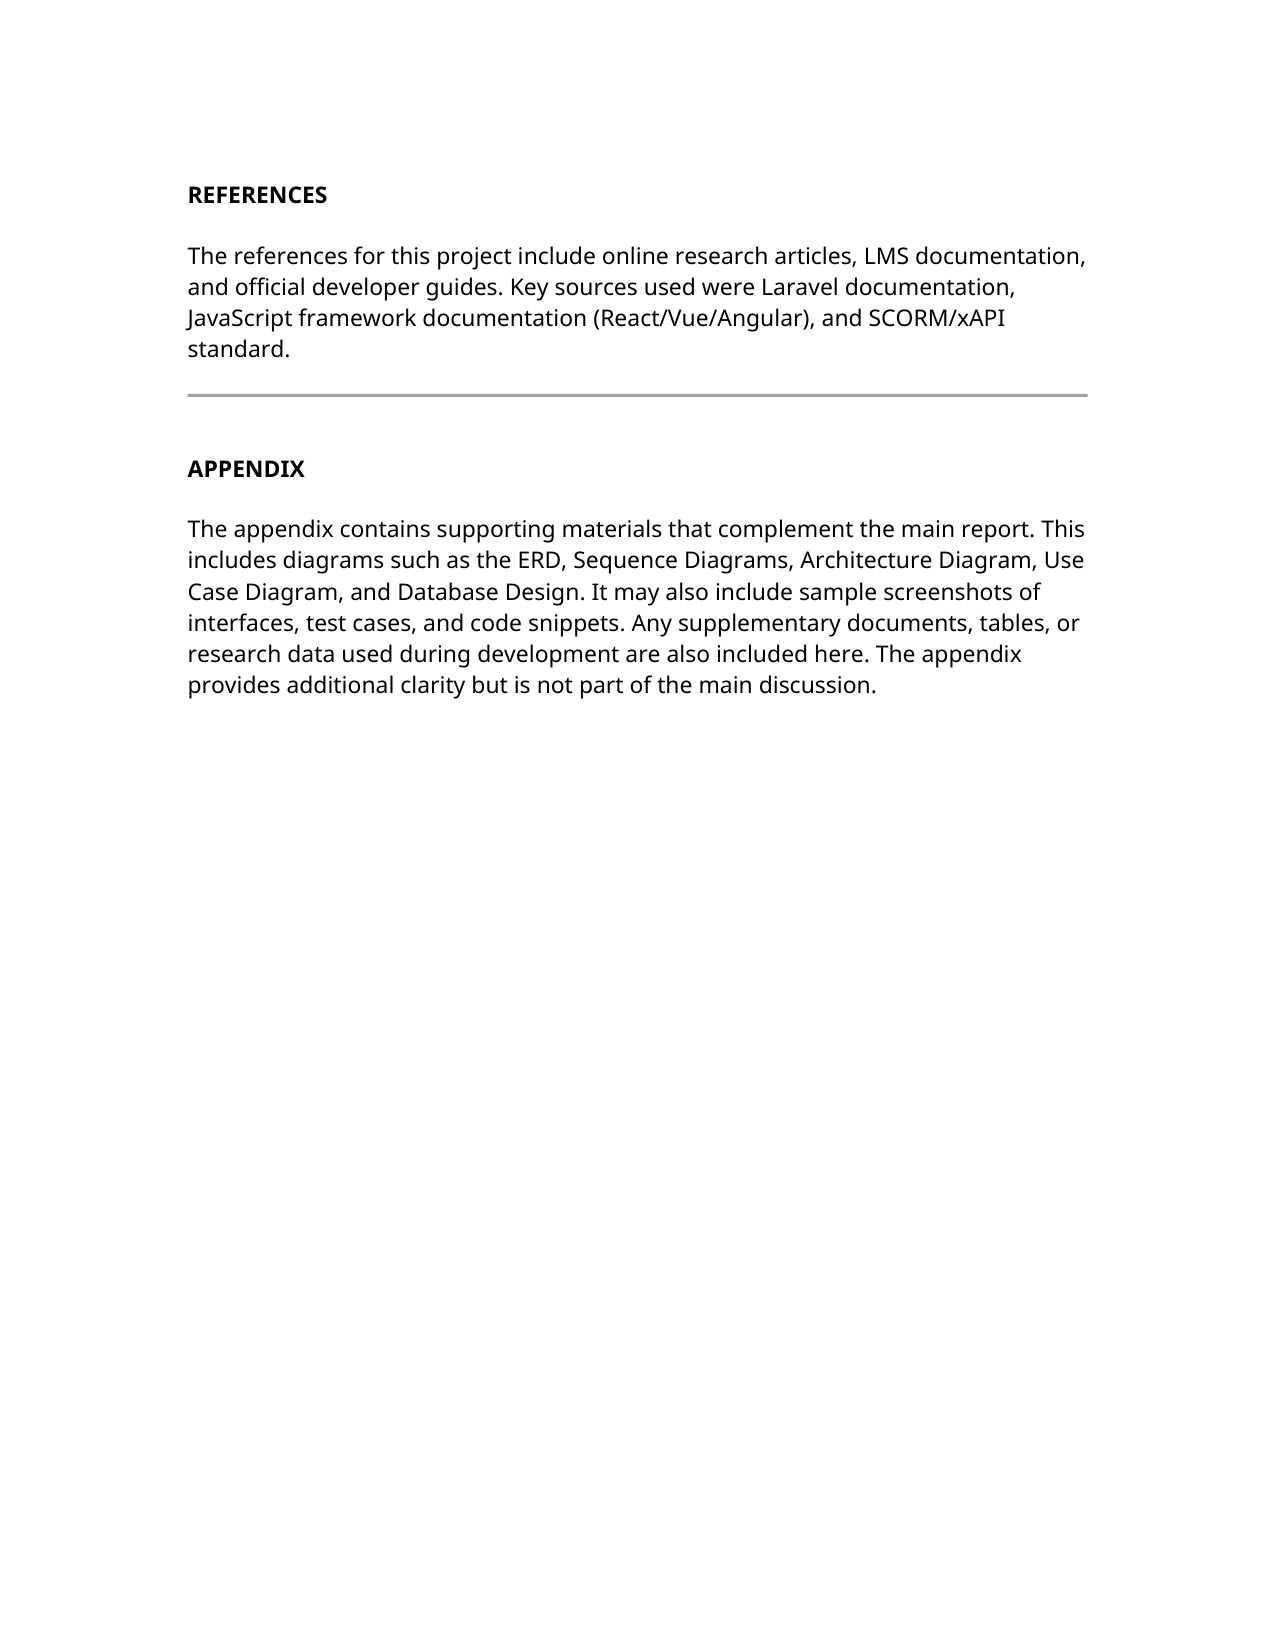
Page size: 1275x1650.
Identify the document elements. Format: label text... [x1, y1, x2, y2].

text The references for this project include online research articles, LMS documentation, and official developer guides. Key sources used were Laravel documentation, JavaScript framework documentation (React/Vue/Angular), and SCORM/xAPI standard. [187, 239, 1087, 364]
text The appendix contains supporting materials that complement the main report. This includes diagrams such as the ERD, Sequence Diagrams, Architecture Diagram, Use Case Diagram, and Database Design. It may also include sample screenshots of interfaces, test cases, and code snippets. Any supplementary documents, tables, or research data used during development are also included here. The appendix provides additional clarity but is not part of the main discussion. [187, 513, 1087, 701]
subtitle REFERENCES [187, 179, 1087, 210]
subtitle APPENDIX [187, 453, 1087, 484]
